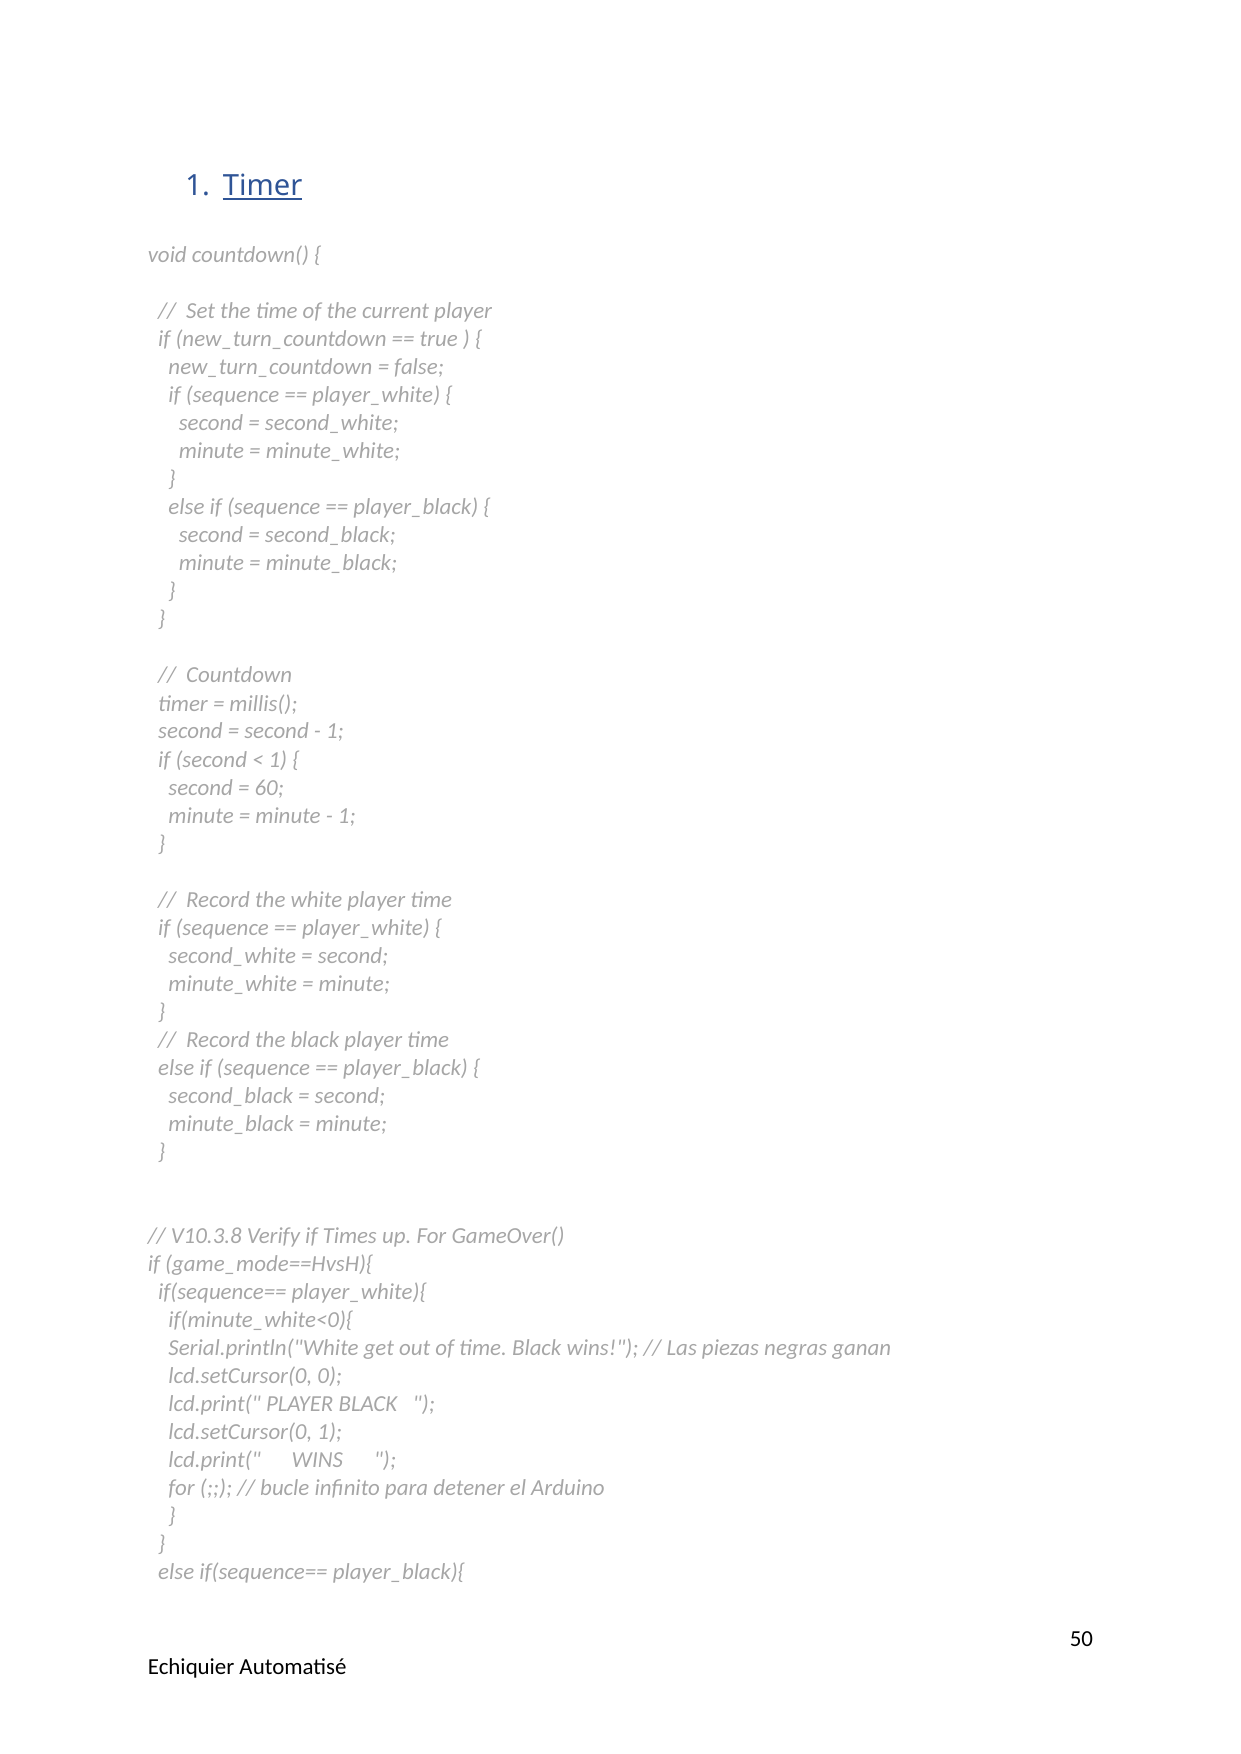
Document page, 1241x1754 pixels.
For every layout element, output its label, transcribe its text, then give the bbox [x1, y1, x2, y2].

text minute = minute - 1; [148, 801, 1093, 829]
text lcd.setCursor(0, 1); [148, 1417, 1093, 1445]
text if (second < 1) { [148, 745, 1093, 773]
text if (new_turn_countdown == true ) { [148, 324, 1093, 352]
text // Record the black player time [148, 1025, 1093, 1053]
text else if(sequence== player_black){ [148, 1557, 1093, 1585]
text Serial.println("White get out of time. Black wins!"); // Las piezas negras ganan [148, 1333, 1093, 1361]
text } [148, 464, 1093, 492]
text } [148, 577, 1093, 604]
text minute_white = minute; [148, 969, 1093, 997]
text } [148, 604, 1093, 633]
text minute = minute_white; [148, 436, 1093, 464]
text if(minute_white<0){ [148, 1305, 1093, 1333]
text minute = minute_black; [148, 548, 1093, 577]
text void countdown() { [148, 240, 1093, 268]
text else if (sequence == player_black) { [148, 492, 1093, 521]
text for (;;); // bucle infinito para detener el Arduino [148, 1473, 1093, 1501]
text else if (sequence == player_black) { [148, 1053, 1093, 1081]
text second = 60; [148, 773, 1093, 801]
text second_white = second; [148, 941, 1093, 969]
text lcd.print(" WINS "); [148, 1445, 1093, 1473]
text lcd.setCursor(0, 0); [148, 1361, 1093, 1389]
text } [148, 1501, 1093, 1529]
text } [148, 829, 1093, 857]
text if (sequence == player_white) { [148, 380, 1093, 408]
text if(sequence== player_white){ [148, 1277, 1093, 1305]
text } [148, 1137, 1093, 1165]
text second_black = second; [148, 1081, 1093, 1109]
text // Set the time of the current player [148, 296, 1093, 324]
text // Record the white player time [148, 885, 1093, 913]
text second = second - 1; [148, 717, 1093, 745]
text timer = millis(); [148, 689, 1093, 717]
text if (sequence == player_white) { [148, 913, 1093, 941]
text second = second_black; [148, 521, 1093, 548]
text // V10.3.8 Verify if Times up. For GameOver() [148, 1221, 1093, 1249]
text second = second_white; [148, 408, 1093, 436]
text new_turn_countdown = false; [148, 352, 1093, 380]
text lcd.print(" PLAYER BLACK "); [148, 1389, 1093, 1417]
text // Countdown [148, 661, 1093, 689]
text } [148, 997, 1093, 1025]
text if (game_mode==HvsH){ [148, 1249, 1093, 1277]
subtitle Timer [185, 164, 1093, 204]
text minute_black = minute; [148, 1109, 1093, 1137]
text } [148, 1529, 1093, 1557]
